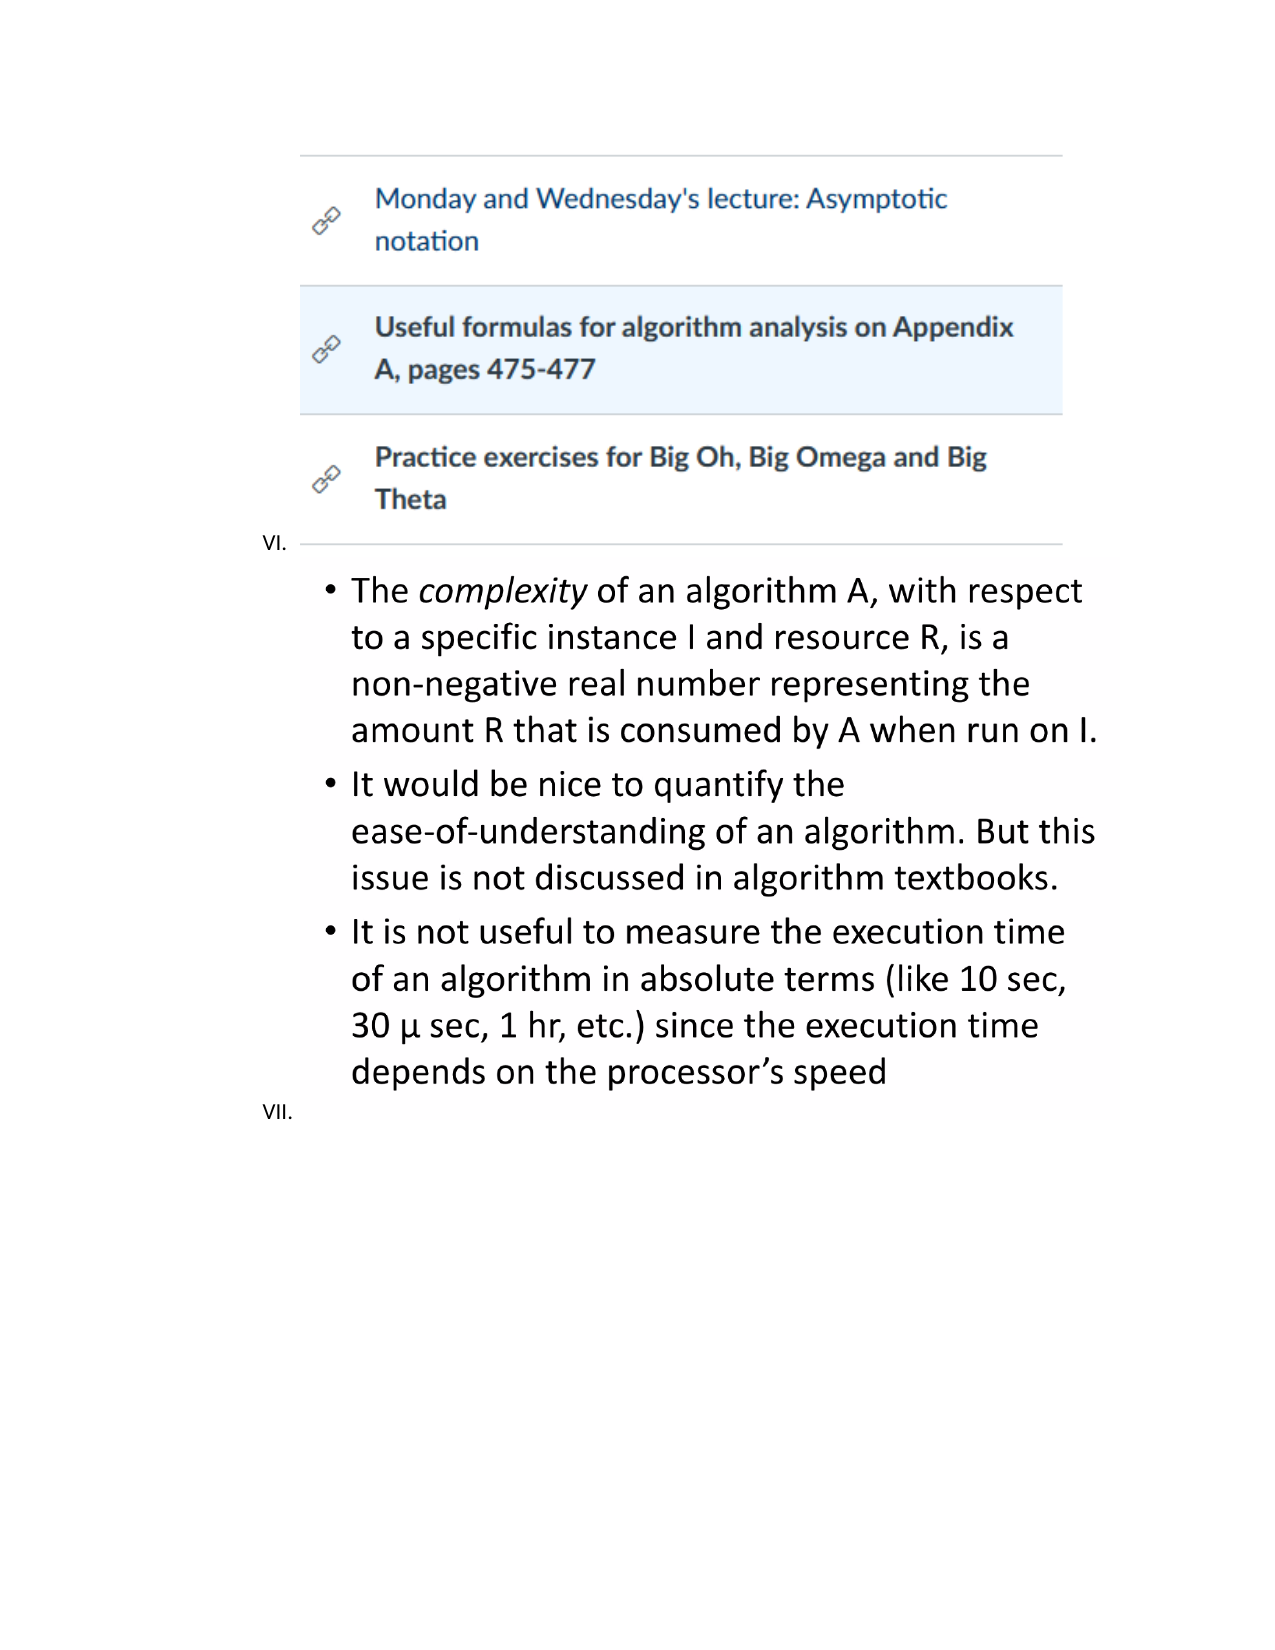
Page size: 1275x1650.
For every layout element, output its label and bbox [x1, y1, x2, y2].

picture [300, 150, 1063, 550]
picture [300, 557, 1120, 1120]
